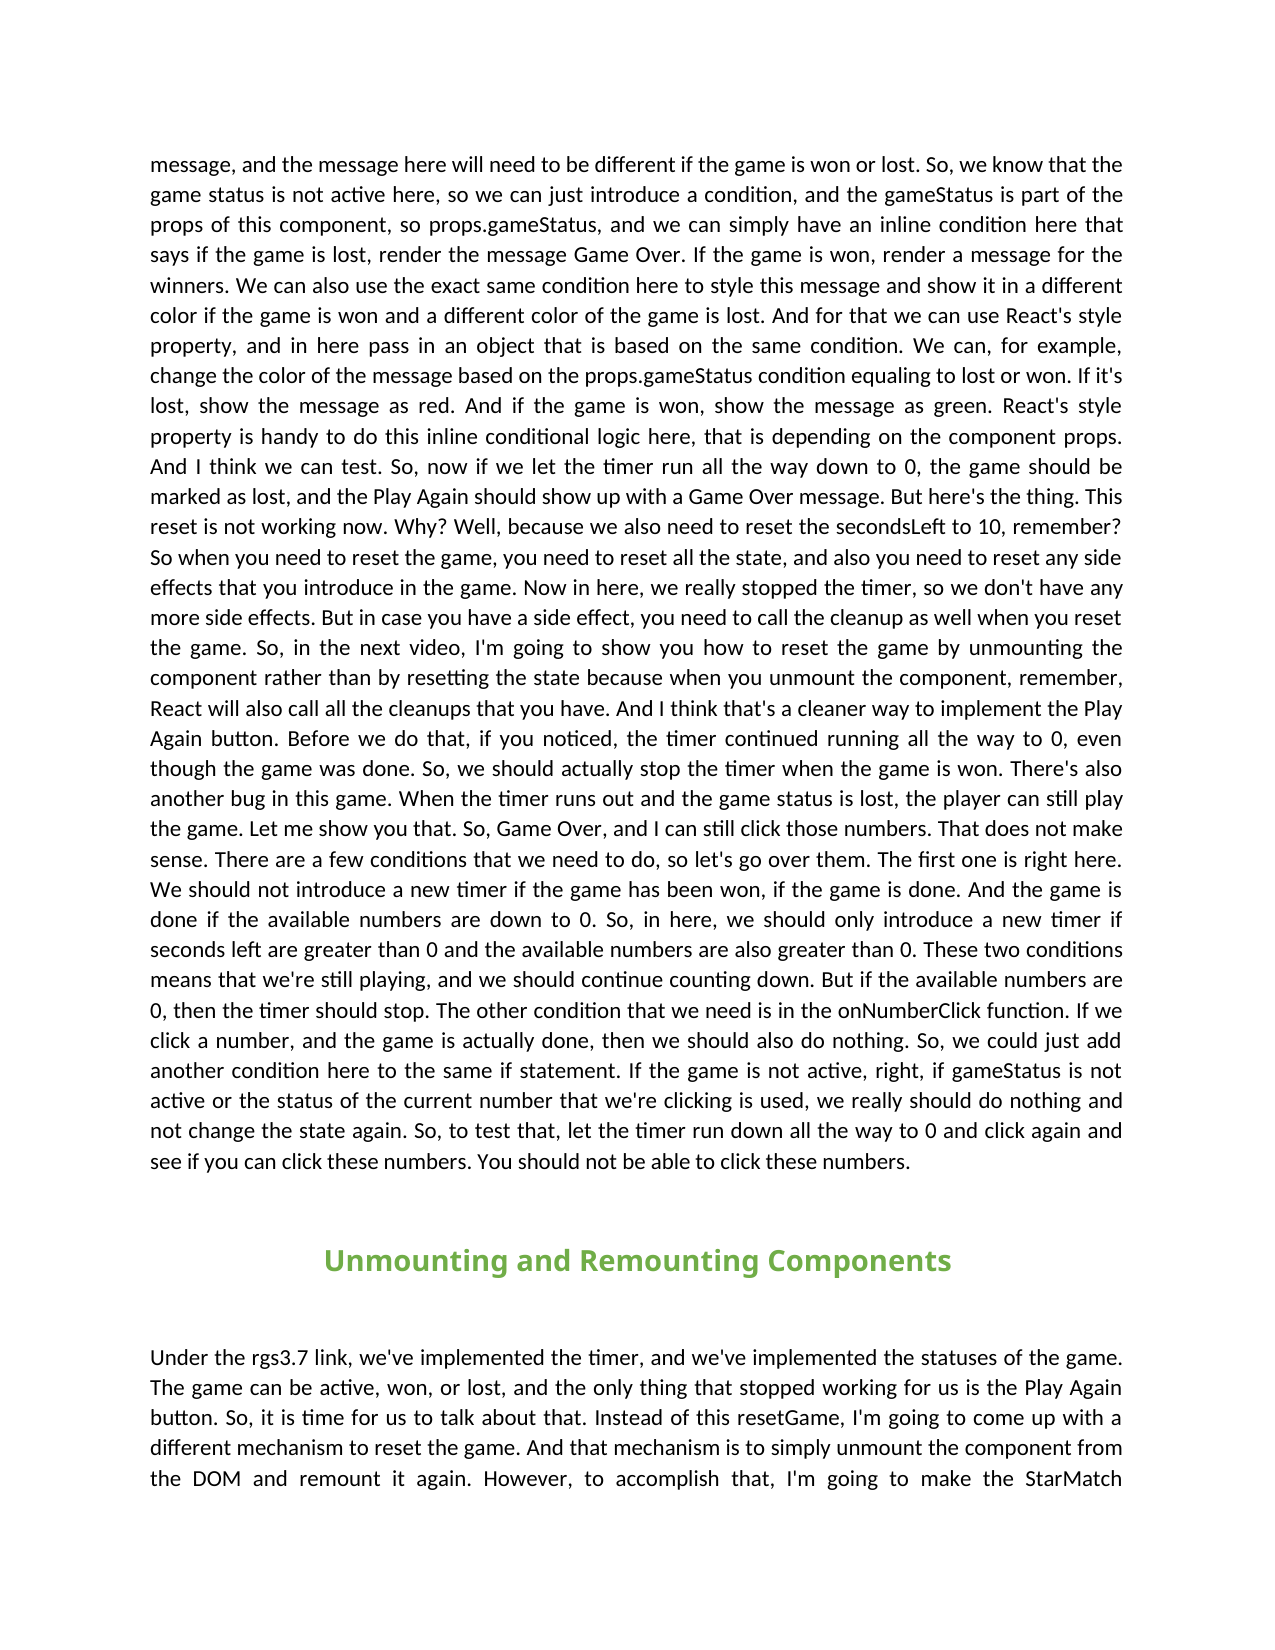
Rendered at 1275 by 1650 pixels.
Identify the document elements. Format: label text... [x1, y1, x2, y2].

subtitle Unmounting and Remounting Components [150, 1241, 1125, 1280]
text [150, 150, 1125, 1175]
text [150, 1343, 1125, 1492]
